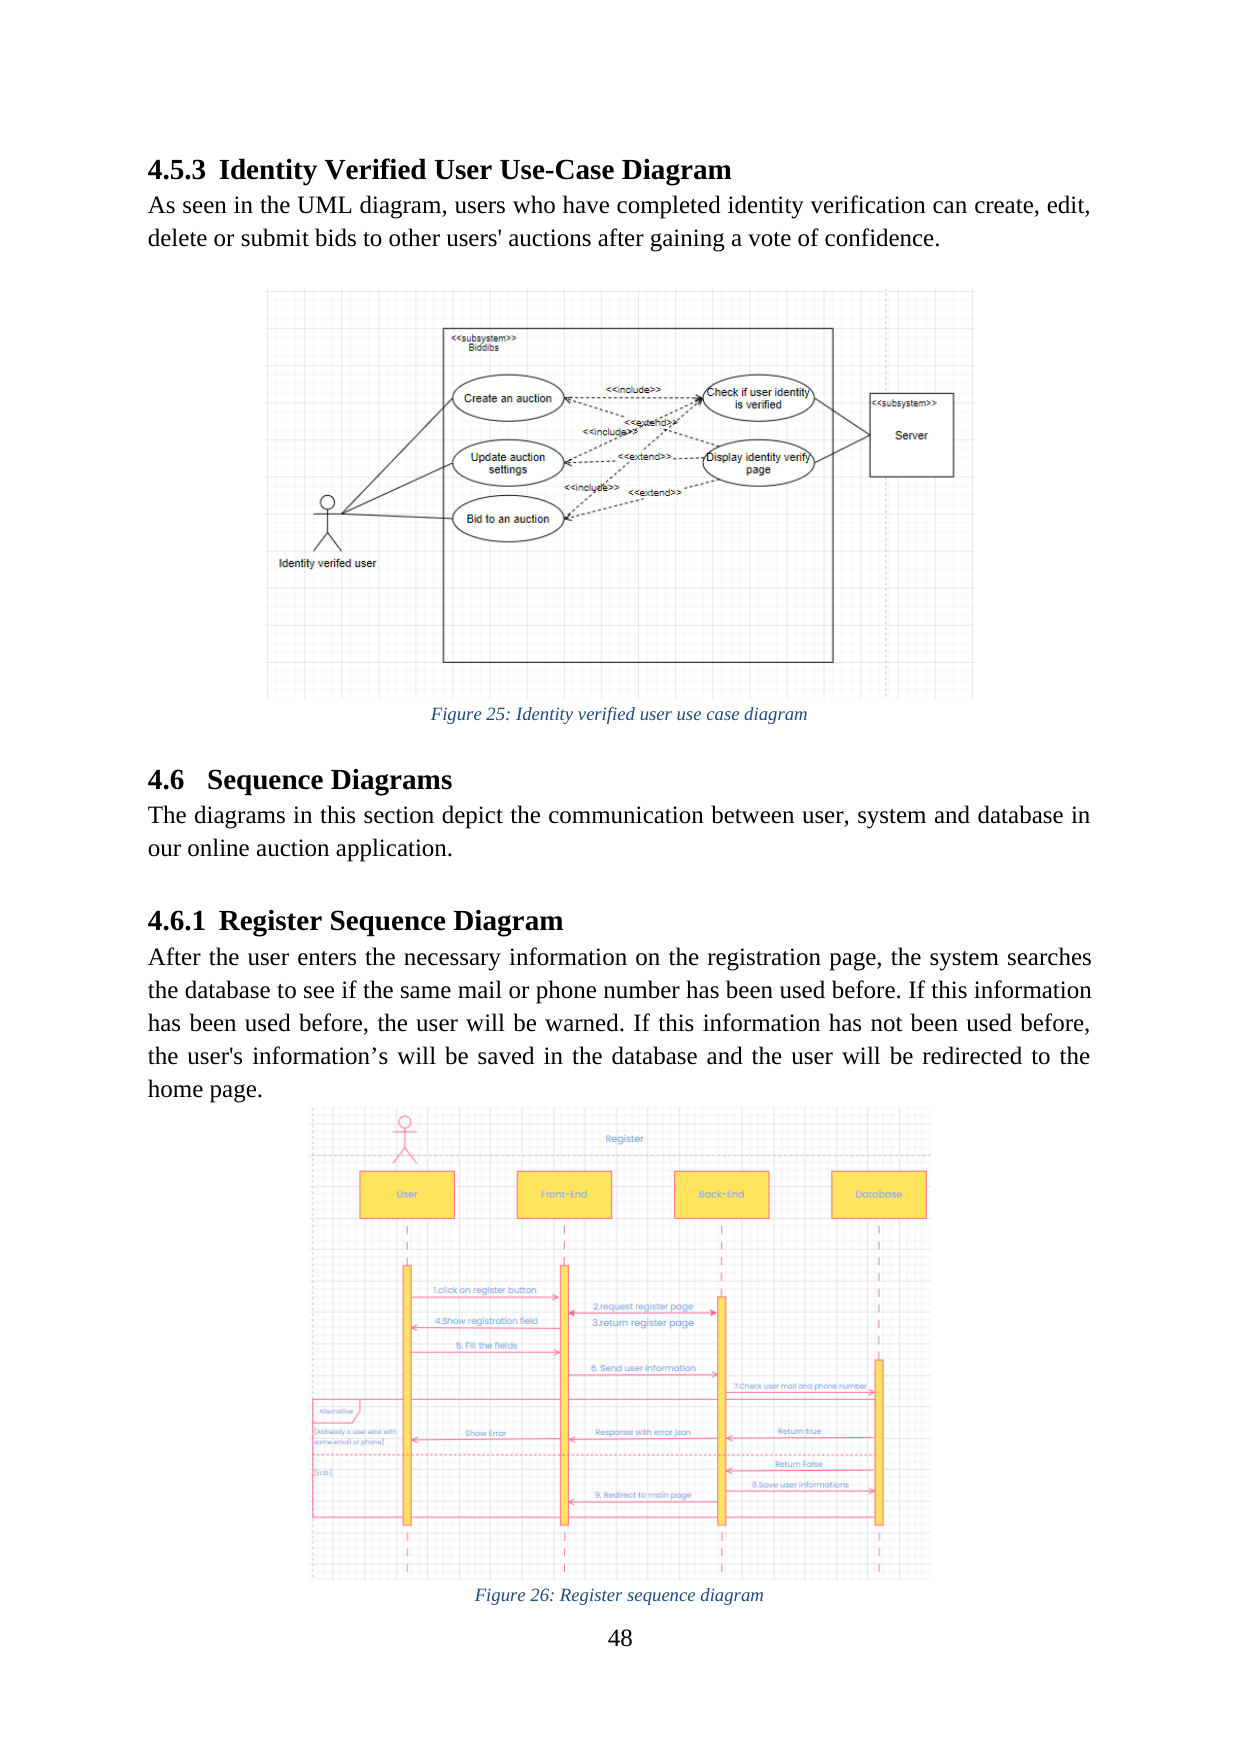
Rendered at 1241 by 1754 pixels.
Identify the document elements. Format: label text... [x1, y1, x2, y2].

text As seen in the UML diagram, users who have completed identity verification can create, edit, delete or submit bids to other users' auctions after gaining a vote of confidence. [148, 190, 1092, 252]
subtitle Register Sequence Diagram [148, 903, 1092, 937]
picture [309, 1107, 931, 1580]
text After the user enters the necessary information on the registration page, the system searches the database to see if the same mail or phone number has been used before. If this information has been used before, the user will be warned. If this information has not been used before, the user's information’s will be saved in the database and the user will be redirected to the home page. [148, 942, 1092, 1103]
text The diagrams in this section depict the communication between user, system and database in our online auction application. [148, 800, 1092, 862]
text Figure 25: Identity verified user use case diagram [148, 703, 1092, 724]
picture [265, 289, 975, 699]
subtitle Identity Verified User Use-Case Diagram [148, 152, 1092, 185]
subtitle Sequence Diagrams [148, 762, 1092, 795]
text Figure 26: Register sequence diagram [148, 1584, 1092, 1605]
